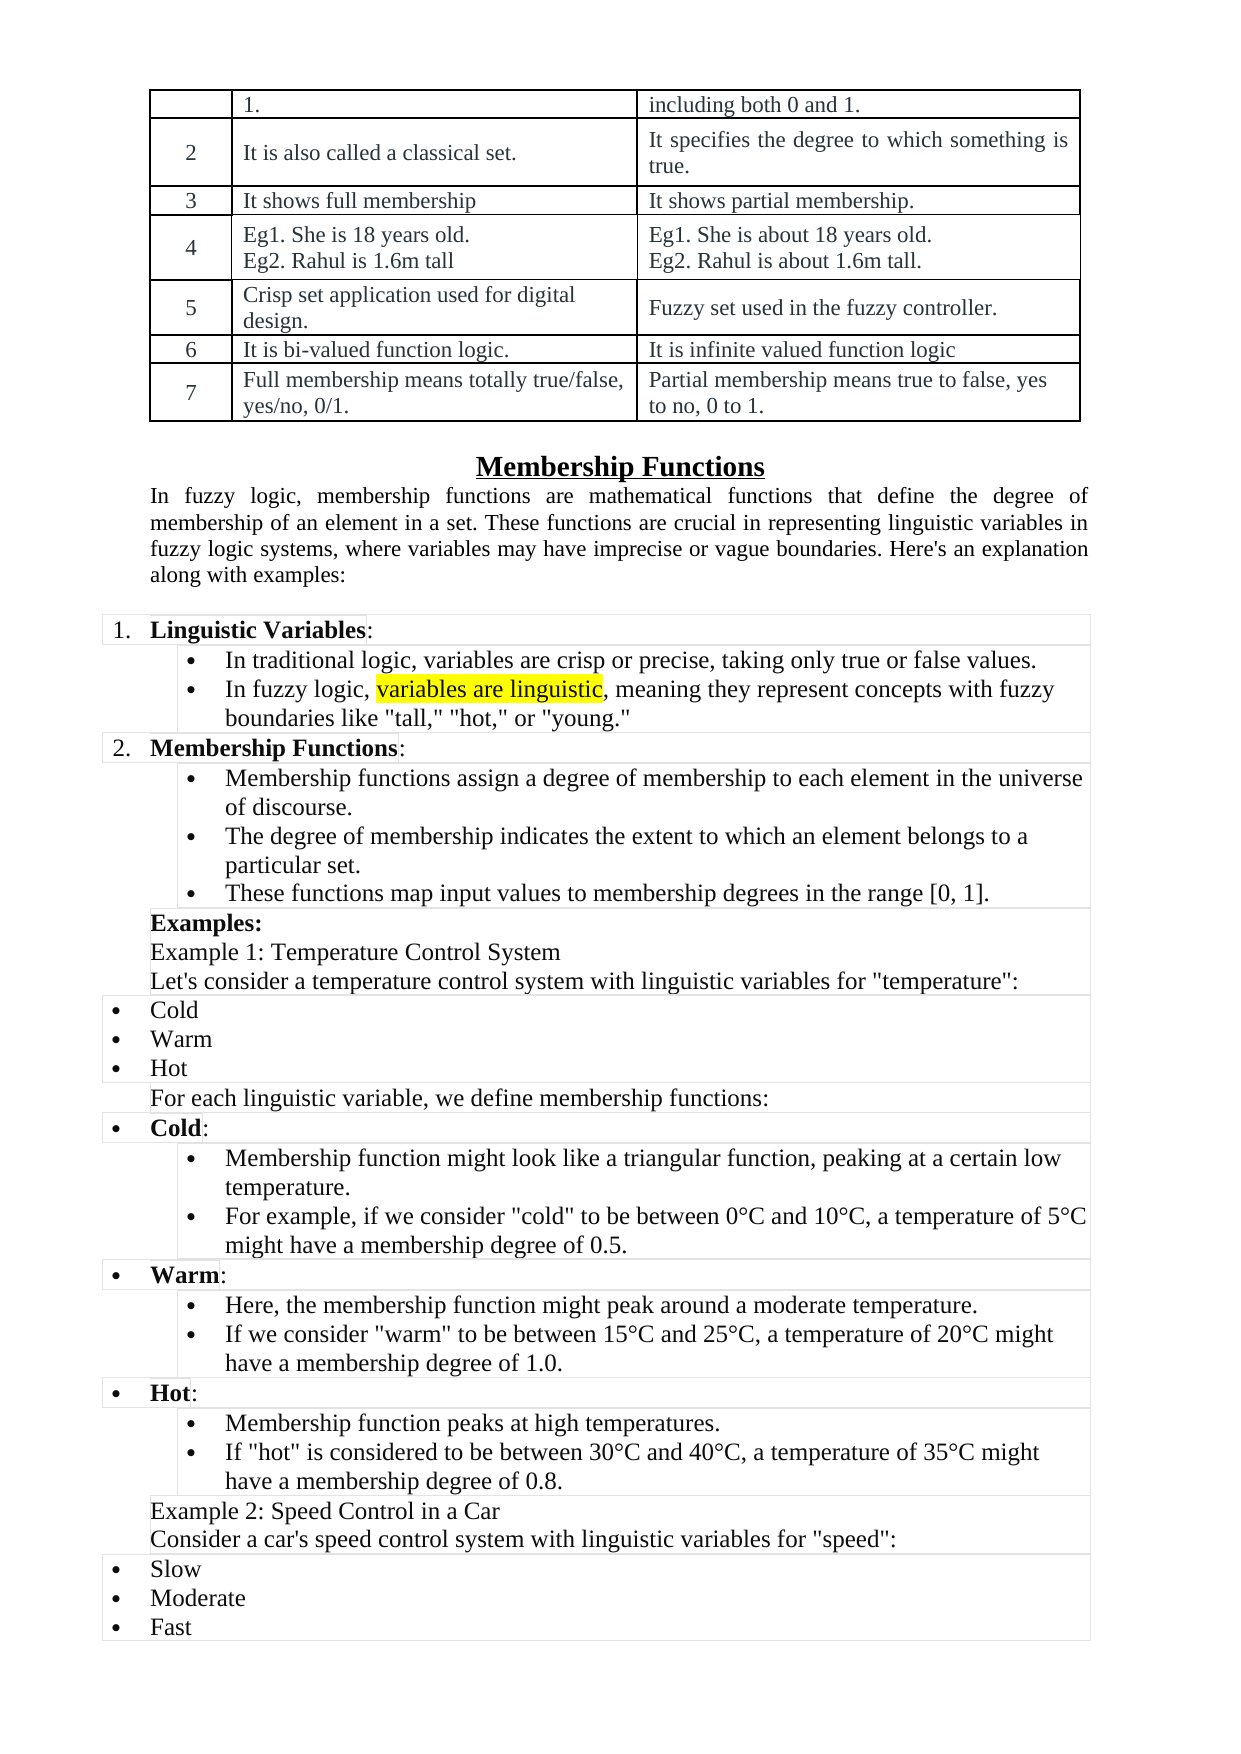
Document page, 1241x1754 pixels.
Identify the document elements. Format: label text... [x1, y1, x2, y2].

list Linguistic Variables: [103, 615, 366, 644]
list For example, if we consider "cold" to be between 0°C and 10°C, a temperature of 5°C might have a membership degree of 0.5. [178, 1200, 1090, 1258]
list Hot: [191, 1378, 1090, 1407]
list Membership function might look like a triangular function, peaking at a certain low temperature. [178, 1144, 1090, 1200]
list Cold: [203, 1113, 1090, 1142]
table_cell It is also called a classical set. [233, 119, 636, 185]
list Slow [103, 1555, 1090, 1582]
text For each linguistic variable, we define membership functions: [151, 1083, 1090, 1112]
list Warm [103, 1024, 1090, 1052]
list If we consider "warm" to be between 15°C and 25°C, a temperature of 20°C might have a membership degree of 1.0. [178, 1318, 1090, 1377]
text Let's consider a temperature control system with linguistic variables for "temperature": [151, 965, 1090, 994]
text Membership Functions [150, 449, 1090, 482]
list Here, the membership function might peak around a moderate temperature. [178, 1291, 1090, 1318]
list In traditional logic, variables are crisp or precise, taking only true or false values. [178, 646, 1090, 673]
table_cell It is bi-valued function logic. [233, 336, 636, 362]
list Warm: [103, 1260, 219, 1289]
table_cell It shows partial membership. [638, 187, 1079, 213]
table_cell It shows full membership [233, 187, 636, 213]
table_cell Full membership means totally true/false, yes/no, 0/1. [233, 364, 636, 420]
table_cell 7 [151, 364, 231, 420]
list The degree of membership indicates the extent to which an element belongs to a particular set. [178, 820, 1090, 878]
table_cell It is infinite valued function logic [638, 336, 1079, 362]
table_cell 4 [151, 216, 231, 279]
table_cell Partial membership means true to false, yes to no, 0 to 1. [638, 364, 1079, 420]
list Membership Functions: [399, 733, 1090, 762]
list Fast [103, 1611, 1090, 1640]
table_cell 6 [151, 336, 231, 362]
list These functions map input values to membership degrees in the range [0, 1]. [178, 878, 1090, 907]
table_cell Fuzzy set used in the fuzzy controller. [638, 280, 1079, 334]
list Moderate [103, 1582, 1090, 1611]
text In fuzzy logic, membership functions are mathematical functions that define the degree of membership of an element in a set. These functions are crucial in representing linguistic variables in fuzzy logic systems, where variables may have imprecise or vague boundaries. Here's an explanation along with examples: [150, 482, 1090, 588]
list Cold [103, 996, 1090, 1024]
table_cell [233, 91, 636, 117]
table_cell Eg1. She is about 18 years old. Eg2. Rahul is about 1.6m tall. [638, 215, 1080, 279]
table_cell Crisp set application used for digital design. [233, 280, 636, 334]
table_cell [638, 91, 1079, 117]
table_cell Eg1. She is 18 years old. Eg2. Rahul is 1.6m tall [232, 215, 637, 279]
text Example 2: Speed Control in a Car [151, 1496, 1090, 1524]
table_cell 5 [151, 281, 231, 334]
list In fuzzy logic, variables are linguistic, meaning they represent concepts with fuzzy boundaries like "tall," "hot," or "young." [178, 673, 1090, 732]
list If "hot" is considered to be between 30°C and 40°C, a temperature of 35°C might have a membership degree of 0.8. [178, 1437, 1090, 1495]
list Hot: [103, 1378, 190, 1407]
list Membership function peaks at high temperatures. [178, 1409, 1090, 1437]
list Linguistic Variables: [367, 615, 1090, 644]
table_cell 1 [151, 91, 231, 117]
list Membership Functions: [103, 733, 398, 762]
list Hot [103, 1052, 1090, 1082]
table_cell 3 [151, 187, 231, 213]
text Examples: [151, 909, 1090, 937]
table_cell 2 [151, 119, 231, 185]
text Example 1: Temperature Control System [151, 937, 1090, 965]
list Cold: [103, 1113, 202, 1142]
list Warm: [220, 1260, 1090, 1289]
list Membership functions assign a degree of membership to each element in the universe of discourse. [178, 764, 1090, 820]
table_cell It specifies the degree to which something is true. [638, 119, 1079, 185]
text Consider a car's speed control system with linguistic variables for "speed": [151, 1524, 1090, 1553]
